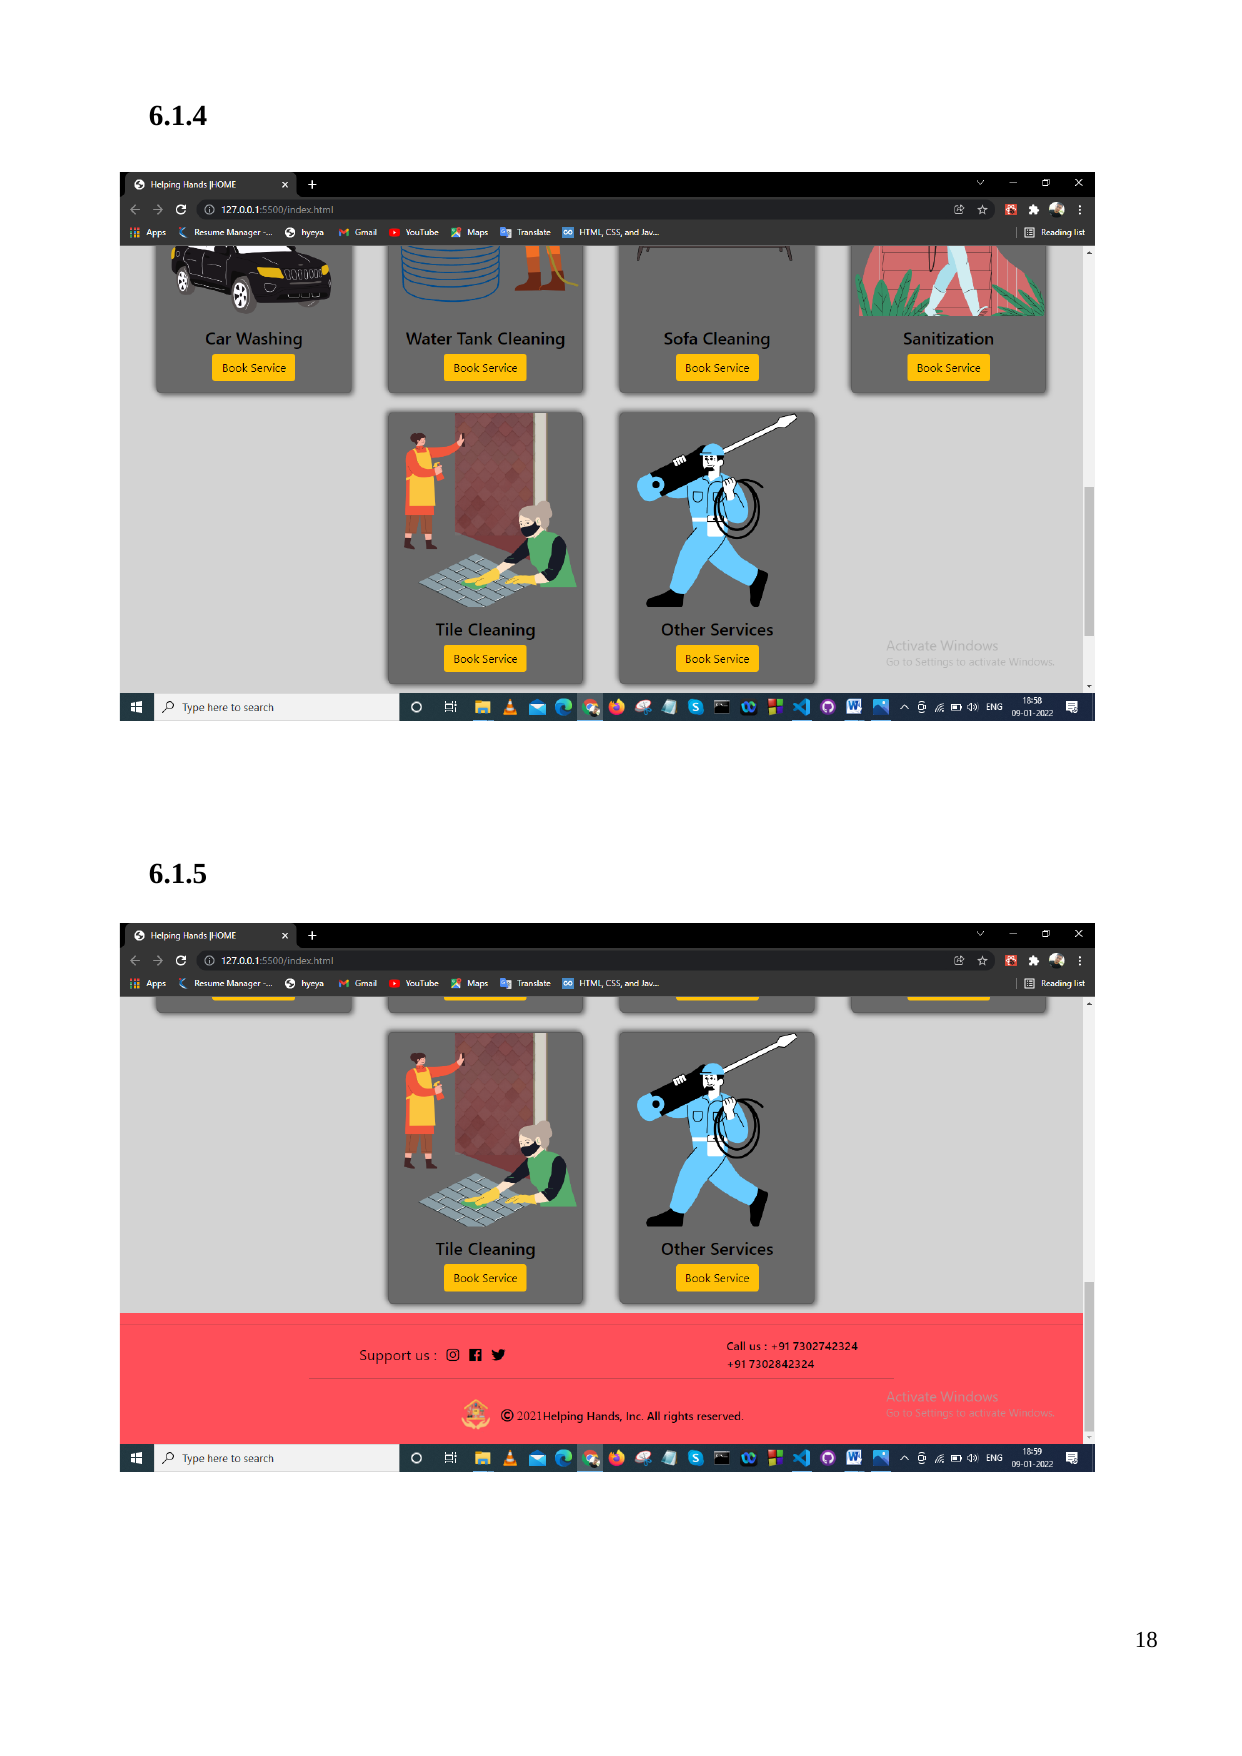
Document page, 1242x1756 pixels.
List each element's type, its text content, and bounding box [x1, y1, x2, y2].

picture [119, 172, 1095, 721]
subtitle 6.1.5 [149, 856, 1158, 889]
picture [119, 923, 1095, 1472]
text 6.1.4 [149, 98, 1158, 132]
